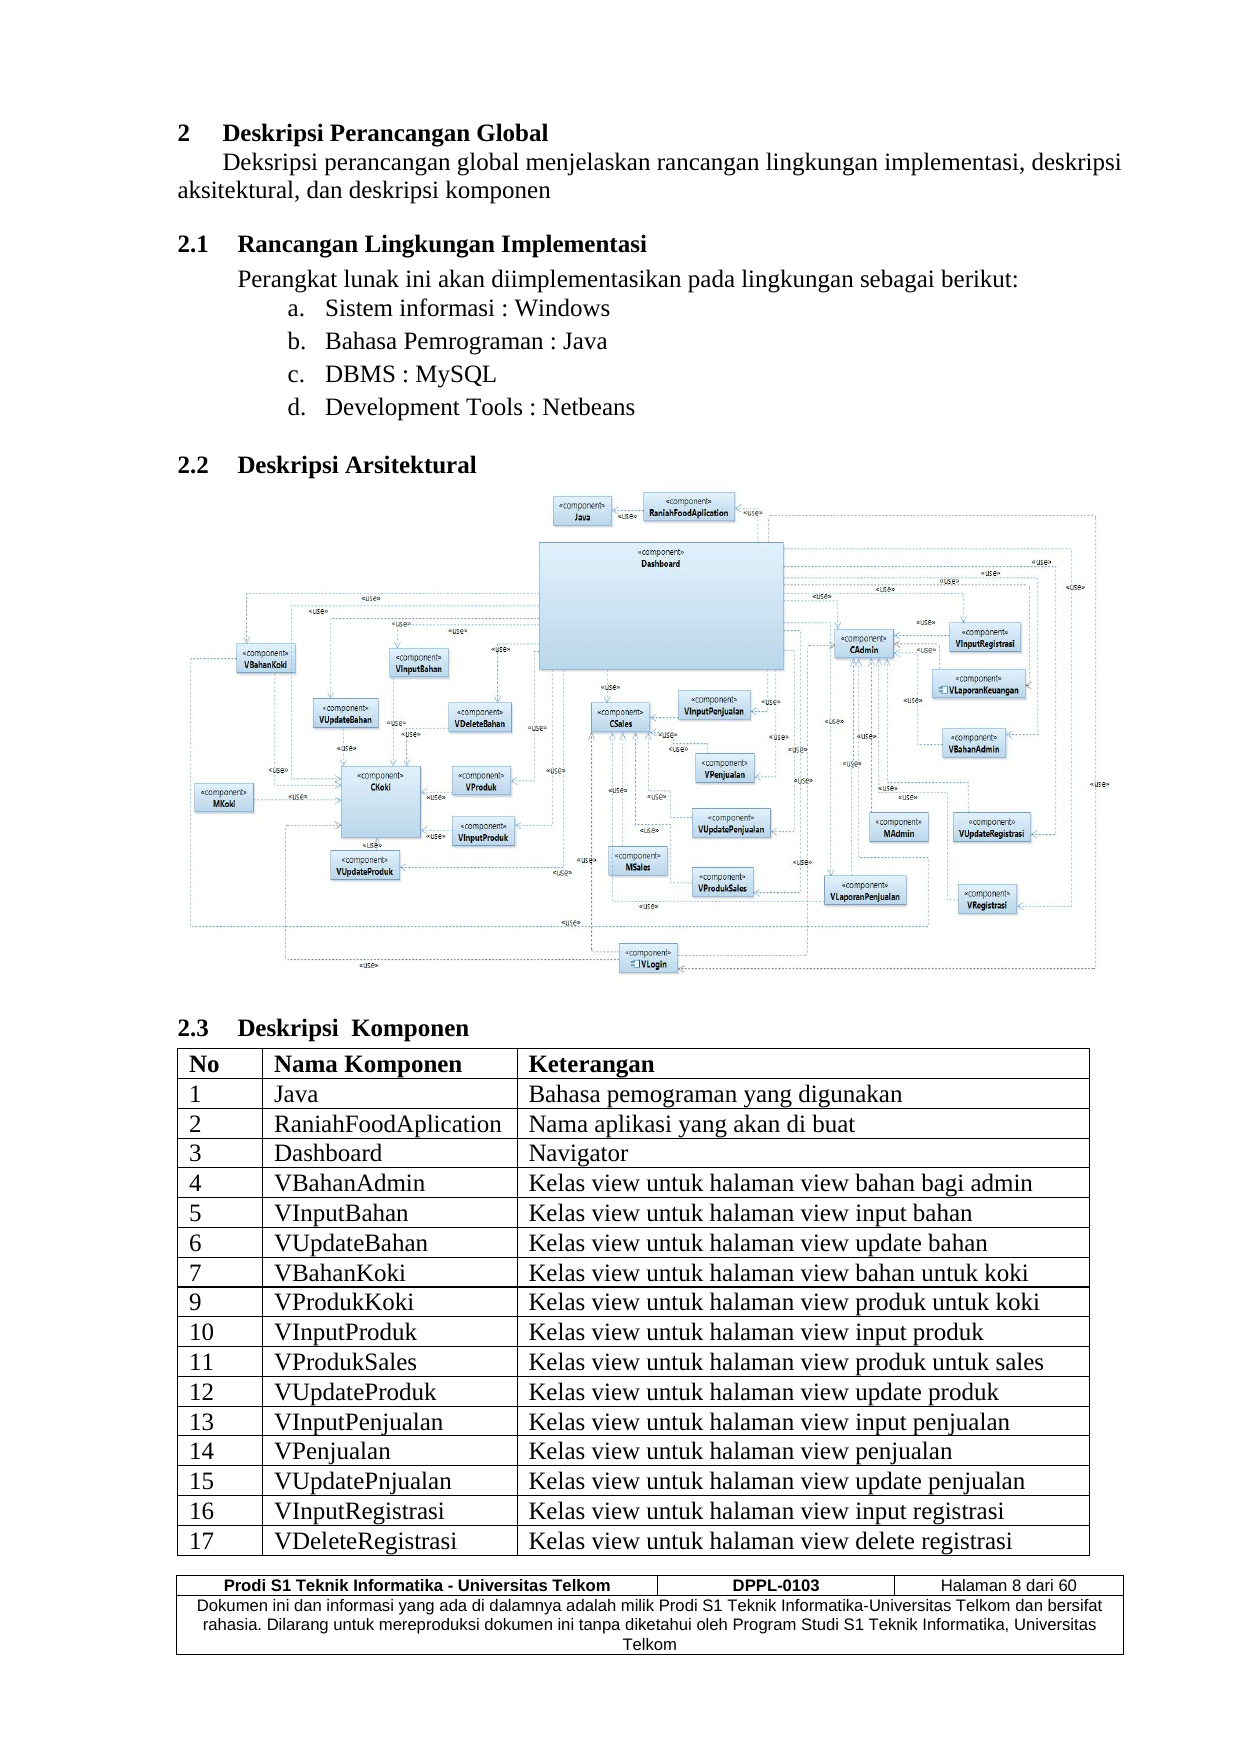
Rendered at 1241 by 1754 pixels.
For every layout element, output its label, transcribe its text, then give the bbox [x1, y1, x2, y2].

table_cell 2 [178, 1109, 262, 1137]
table_cell 16 [178, 1496, 262, 1525]
table_cell Kelas view untuk halaman view update bahan [518, 1228, 1089, 1257]
table_cell VInputRegistrasi [263, 1496, 517, 1525]
table_cell VBahanKoki [263, 1258, 517, 1286]
table_cell Navigator [518, 1139, 1089, 1167]
list Bahasa Pemrograman : Java [287, 326, 1122, 355]
subtitle Deskripsi Komponen [177, 1013, 1122, 1042]
picture [177, 485, 1123, 989]
table_header Nama Komponen [263, 1049, 517, 1078]
table_cell Bahasa pemograman yang digunakan [518, 1079, 1089, 1108]
table_cell VProdukSales [263, 1347, 517, 1376]
table_cell Kelas view untuk halaman view delete registrasi [518, 1526, 1089, 1554]
table_cell 11 [178, 1347, 262, 1376]
list Development Tools : Netbeans [287, 392, 1122, 421]
table_cell 13 [178, 1407, 262, 1435]
table_cell VProdukKoki [263, 1288, 517, 1316]
table_cell 6 [178, 1228, 262, 1257]
table_cell Kelas view untuk halaman view input bahan [518, 1198, 1089, 1227]
table_cell Kelas view untuk halaman view produk untuk sales [518, 1347, 1089, 1376]
table_cell VInputProduk [263, 1317, 517, 1346]
table_cell VUpdateBahan [263, 1228, 517, 1257]
table_cell Nama aplikasi yang akan di buat [518, 1109, 1089, 1137]
subtitle Rancangan Lingkungan Implementasi [177, 229, 1122, 258]
table_cell Kelas view untuk halaman view bahan untuk koki [518, 1258, 1089, 1286]
table_cell 5 [178, 1198, 262, 1227]
table_cell Java [263, 1079, 517, 1108]
table_cell Kelas view untuk halaman view input registrasi [518, 1496, 1089, 1525]
table_header No [178, 1049, 262, 1078]
list Sistem informasi : Windows [287, 293, 1122, 322]
subtitle Deskripsi Perancangan Global [177, 118, 1122, 147]
table_cell 1 [178, 1079, 262, 1108]
table_cell VUpdateProduk [263, 1377, 517, 1406]
table_cell 14 [178, 1436, 262, 1465]
table_cell VPenjualan [263, 1436, 517, 1465]
table_cell Kelas view untuk halaman view penjualan [518, 1436, 1089, 1465]
table_cell Kelas view untuk halaman view input produk [518, 1317, 1089, 1346]
table_cell 4 [178, 1168, 262, 1197]
table_header Keterangan [518, 1049, 1089, 1078]
table_cell RaniahFoodAplication [263, 1109, 517, 1137]
table_cell Dashboard [263, 1139, 517, 1167]
table_cell VDeleteRegistrasi [263, 1526, 517, 1554]
table_cell Kelas view untuk halaman view input penjualan [518, 1407, 1089, 1435]
text Deksripsi perancangan global menjelaskan rancangan lingkungan implementasi, deskripsi aksitektural, dan deskripsi komponen [177, 147, 1122, 204]
table_cell 17 [178, 1526, 262, 1554]
table_cell Kelas view untuk halaman view update produk [518, 1377, 1089, 1406]
table_cell 15 [178, 1466, 262, 1495]
table_cell VInputPenjualan [263, 1407, 517, 1435]
subtitle Deskripsi Arsitektural [177, 450, 1122, 479]
table_cell Kelas view untuk halaman view update penjualan [518, 1466, 1089, 1495]
list DBMS : MySQL [287, 359, 1122, 388]
table_cell 12 [178, 1377, 262, 1406]
table_cell 9 [178, 1288, 262, 1316]
table_cell Kelas view untuk halaman view produk untuk koki [518, 1288, 1089, 1316]
table_cell 10 [178, 1317, 262, 1346]
table_cell Kelas view untuk halaman view bahan bagi admin [518, 1168, 1089, 1197]
text Perangkat lunak ini akan diimplementasikan pada lingkungan sebagai berikut: [177, 264, 1122, 293]
table_cell VBahanAdmin [263, 1168, 517, 1197]
table_cell 3 [178, 1139, 262, 1167]
table_cell VUpdatePnjualan [263, 1466, 517, 1495]
table_cell VInputBahan [263, 1198, 517, 1227]
table_cell 7 [178, 1258, 262, 1286]
